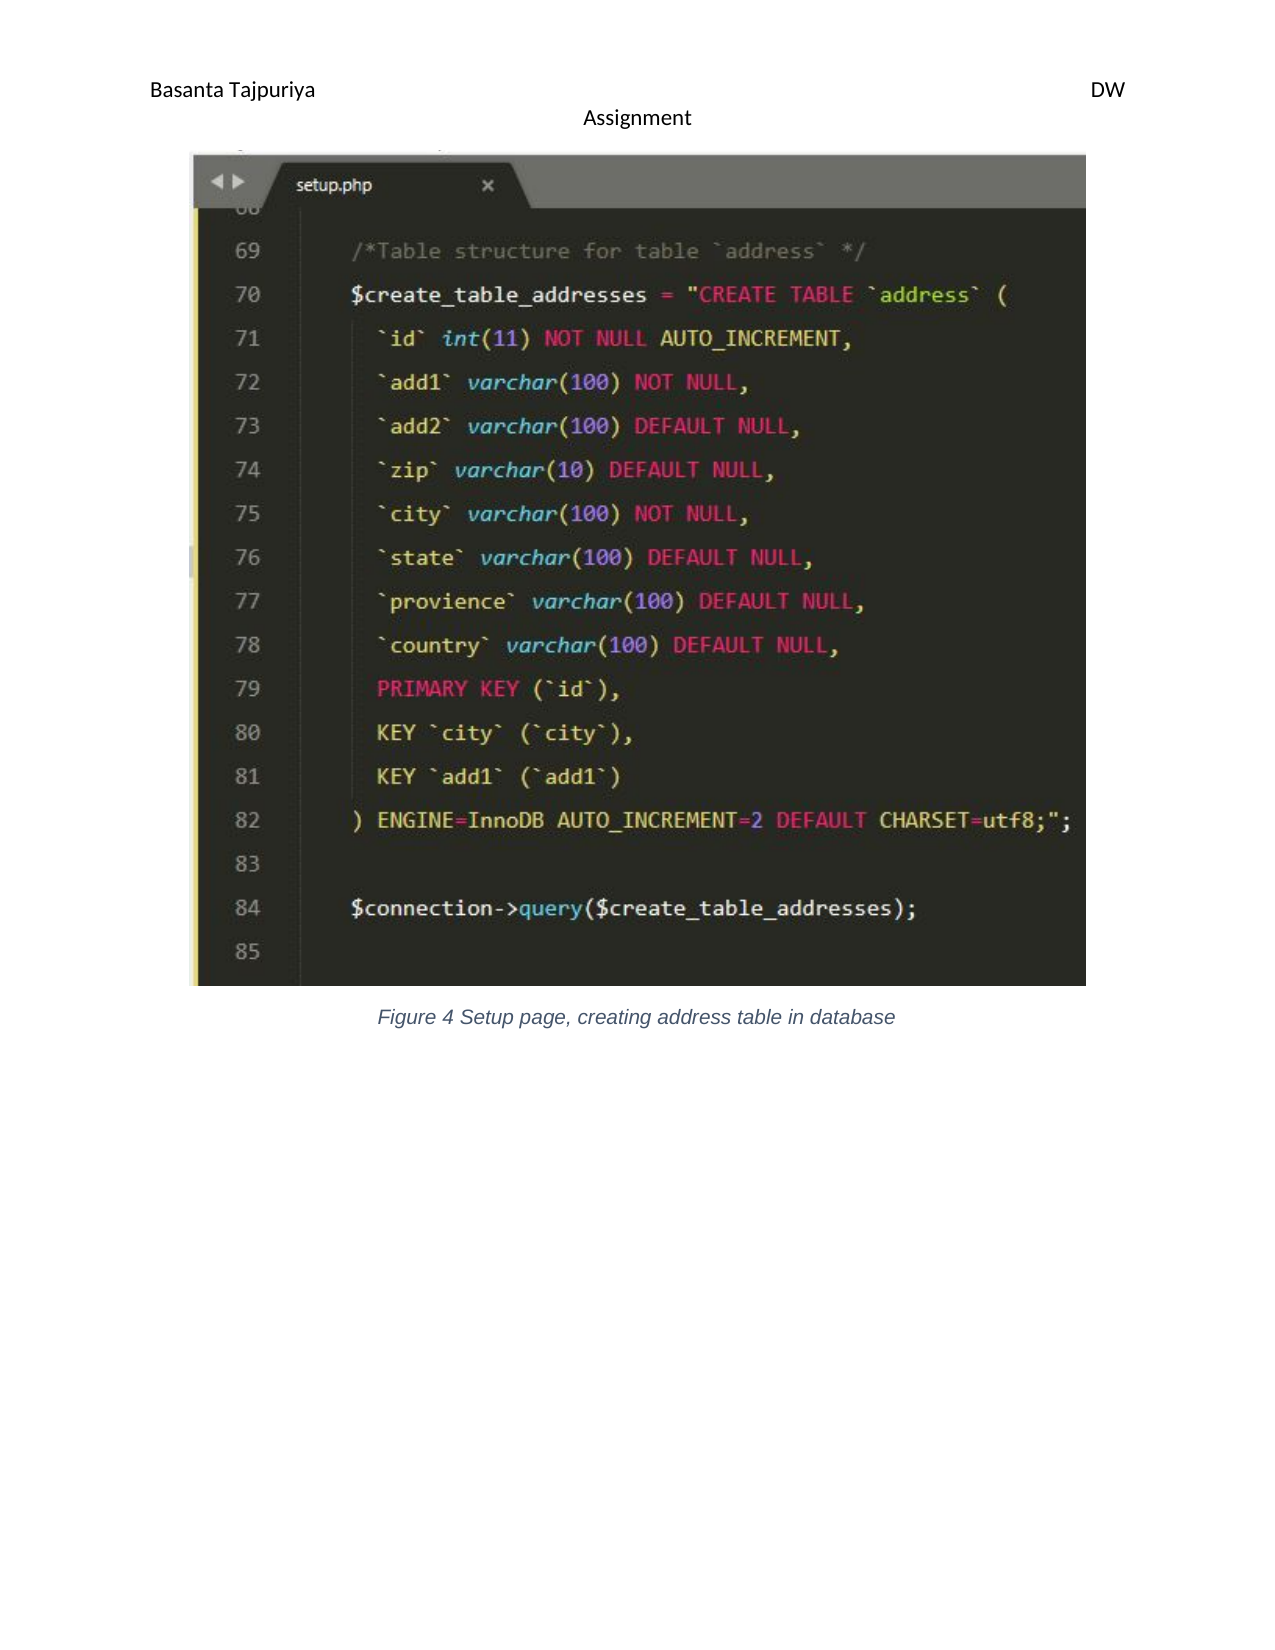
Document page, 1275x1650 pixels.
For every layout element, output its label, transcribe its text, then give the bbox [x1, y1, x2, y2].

text Figure 4 Setup page, creating address table in database [150, 1005, 1125, 1029]
picture [189, 150, 1086, 986]
